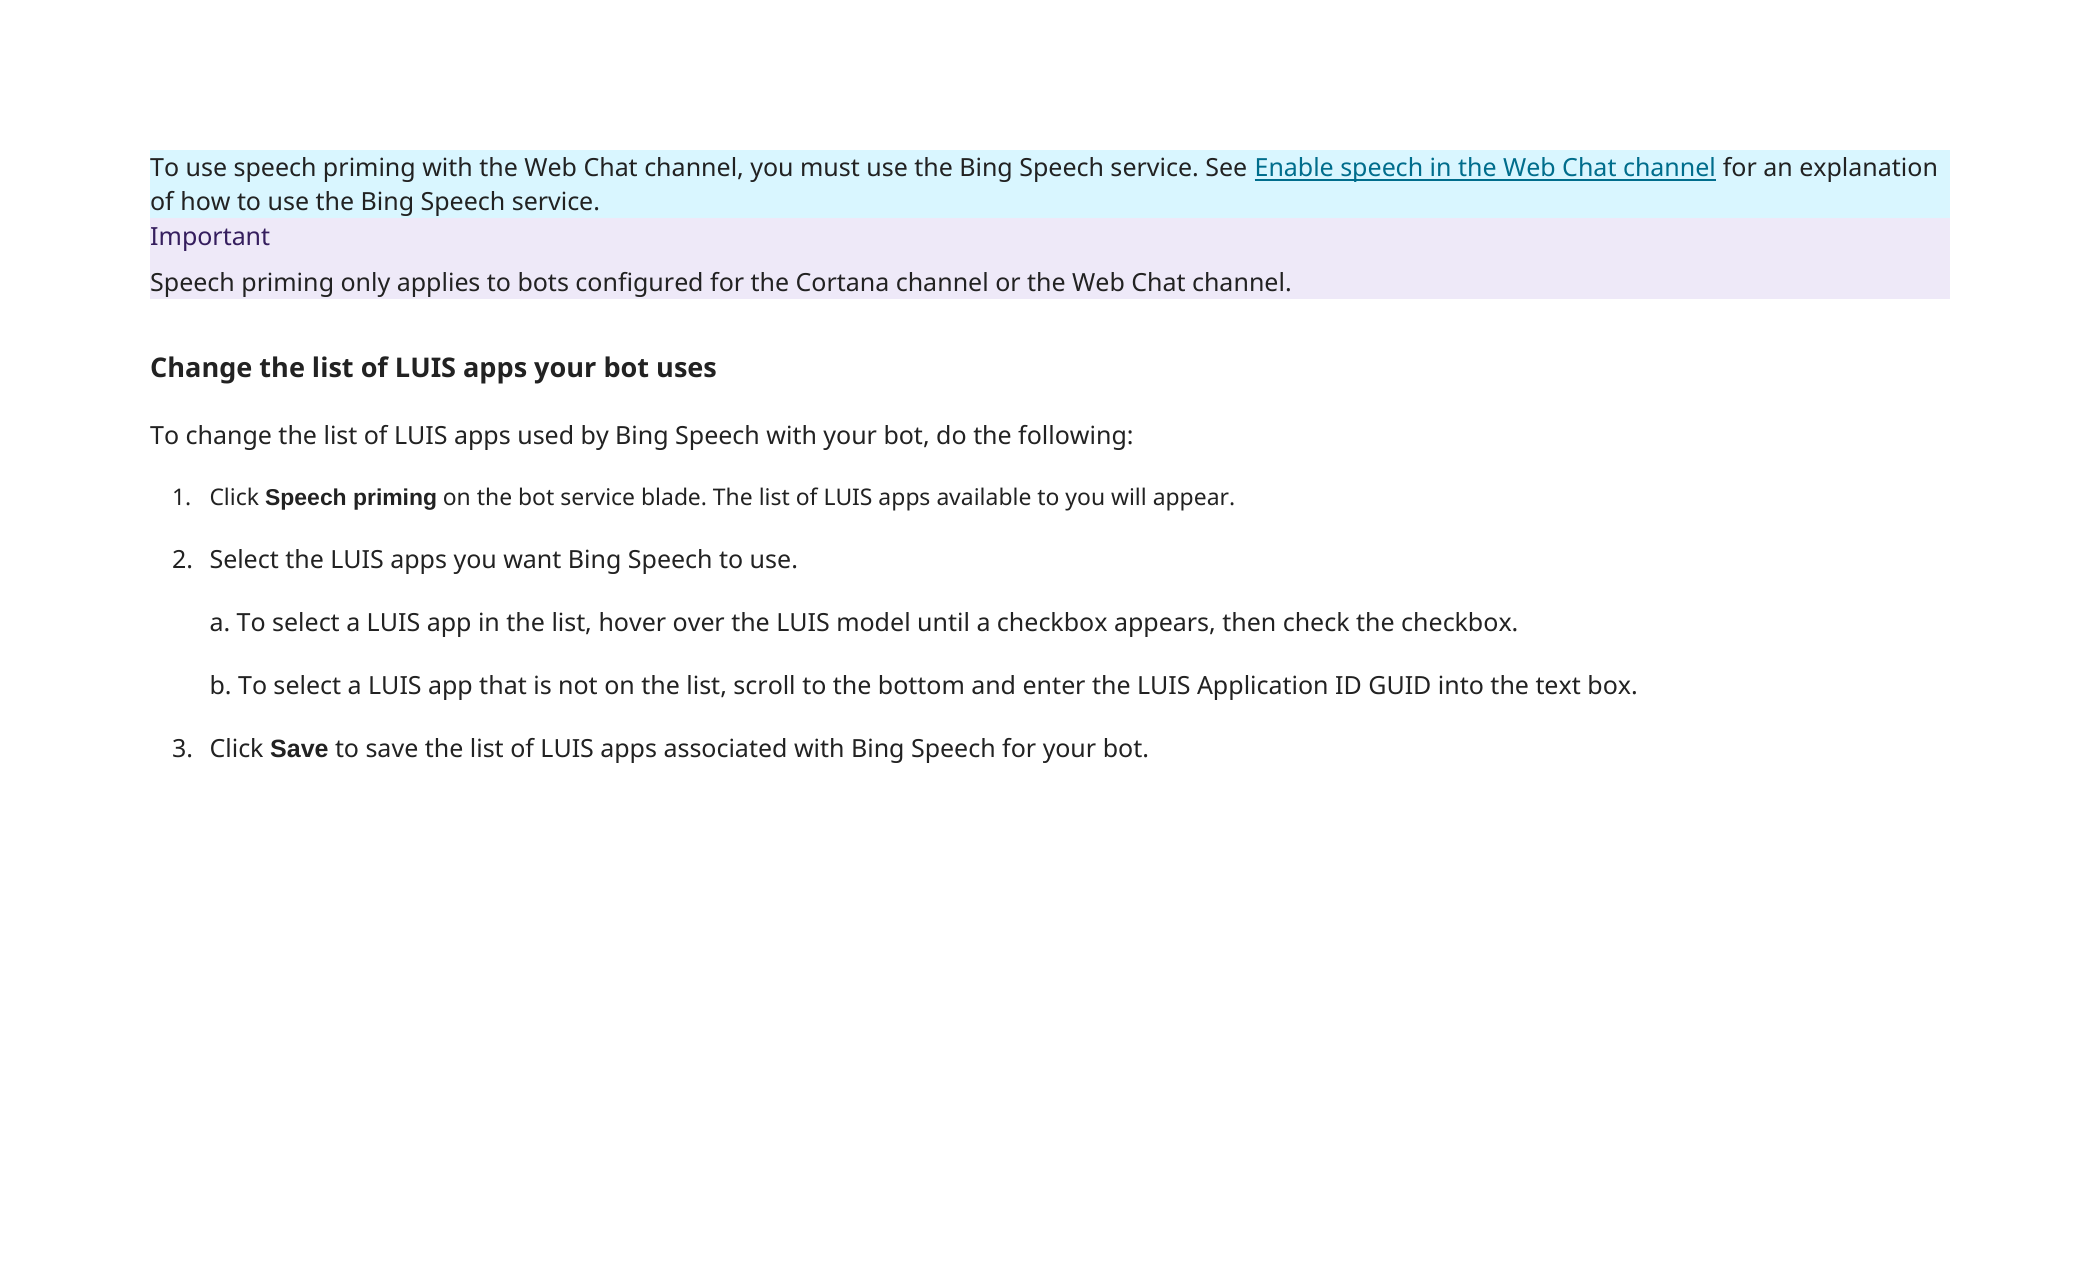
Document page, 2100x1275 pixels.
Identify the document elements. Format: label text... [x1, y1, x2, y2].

list Click Speech priming on the bot service blade. The list of LUIS apps available to you will appear. [172, 481, 1950, 512]
text Important [150, 218, 1950, 252]
text a. To select a LUIS app in the list, hover over the LUIS model until a checkbox appears, then check the checkbox. [209, 604, 1950, 639]
text To change the list of LUIS apps used by Bing Speech with your bot, do the following: [150, 418, 1950, 452]
list Click Save to save the list of LUIS apps associated with Bing Speech for your bot. [172, 731, 1950, 765]
text b. To select a LUIS app that is not on the list, scroll to the bottom and enter the LUIS Application ID GUID into the text box. [209, 668, 1950, 702]
text To use speech priming with the Web Chat channel, you must use the Bing Speech service. See Enable speech in the Web Chat channel for an explanation of how to use the Bing Speech service. [150, 150, 1950, 218]
subtitle Change the list of LUIS apps your bot uses [150, 349, 1950, 386]
text Speech priming only applies to bots configured for the Cortana channel or the Web Chat channel. [150, 265, 1950, 299]
list Select the LUIS apps you want Bing Speech to use. [172, 541, 1950, 575]
